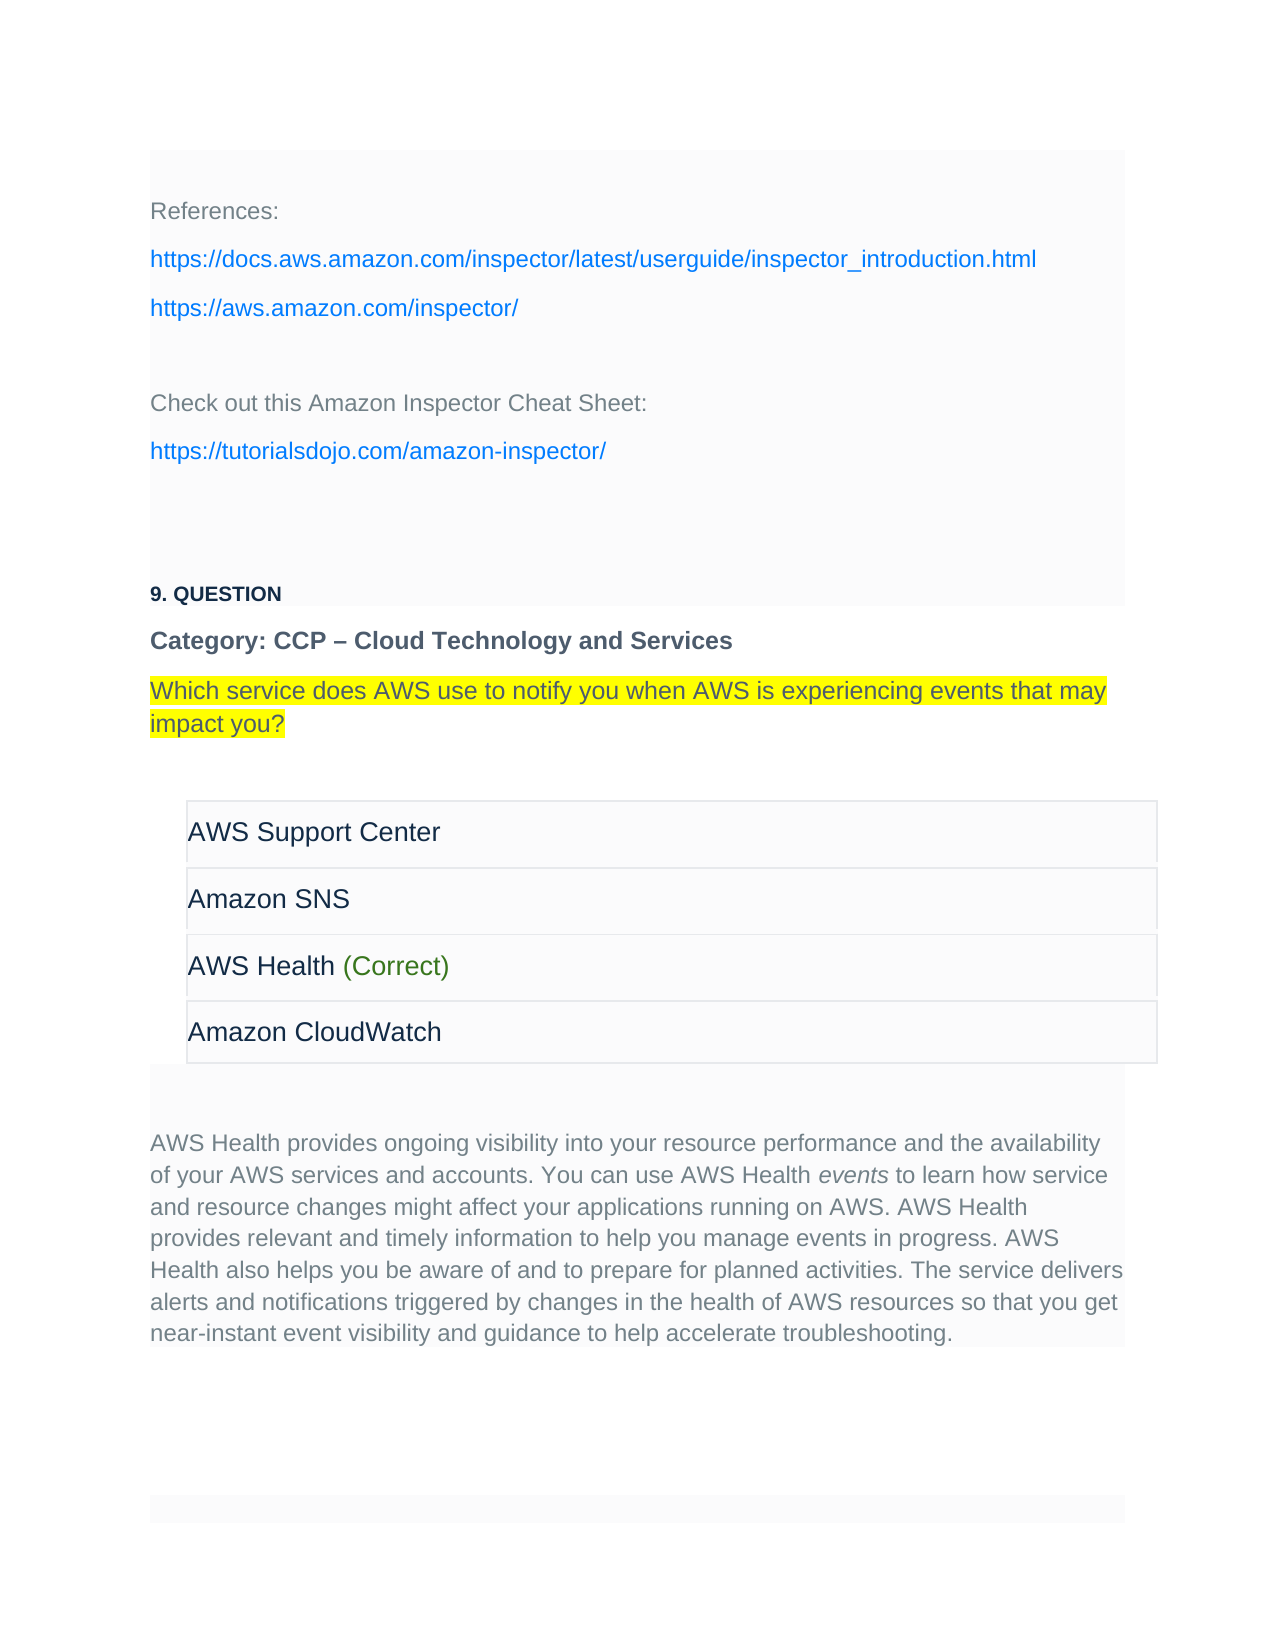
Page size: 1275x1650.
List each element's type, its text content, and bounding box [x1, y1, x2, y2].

text Check out this Amazon Inspector Cheat Sheet: [150, 389, 1125, 416]
text AWS Health provides ongoing visibility into your resource performance and the availability of your AWS services and accounts. You can use AWS Health events to learn how service and resource changes might affect your applications running on AWS. AWS Health provides relevant and timely information to help you manage events in progress. AWS Health also helps you be aware of and to prepare for planned activities. The service delivers alerts and notifications triggered by changes in the health of AWS resources so that you get near-instant event visibility and guidance to help accelerate troubleshooting. [150, 1129, 1125, 1347]
list Amazon CloudWatch [188, 1002, 1156, 1062]
list Amazon SNS [188, 869, 1156, 929]
text https://aws.amazon.com/inspector/ [150, 293, 1125, 321]
text Category: CCP – Cloud Technology and Services [150, 626, 1125, 655]
text References: [150, 197, 1125, 224]
text https://tutorialsdojo.com/amazon-inspector/ [150, 437, 1125, 465]
list AWS Health (Correct) [188, 935, 1156, 996]
text https://docs.aws.amazon.com/inspector/latest/userguide/inspector_introduction.html [150, 245, 1125, 273]
text 9. QUESTION [150, 582, 1125, 606]
text Which service does AWS use to notify you when AWS is experiencing events that may impact you? [150, 676, 1125, 738]
list AWS Support Center [188, 802, 1156, 862]
